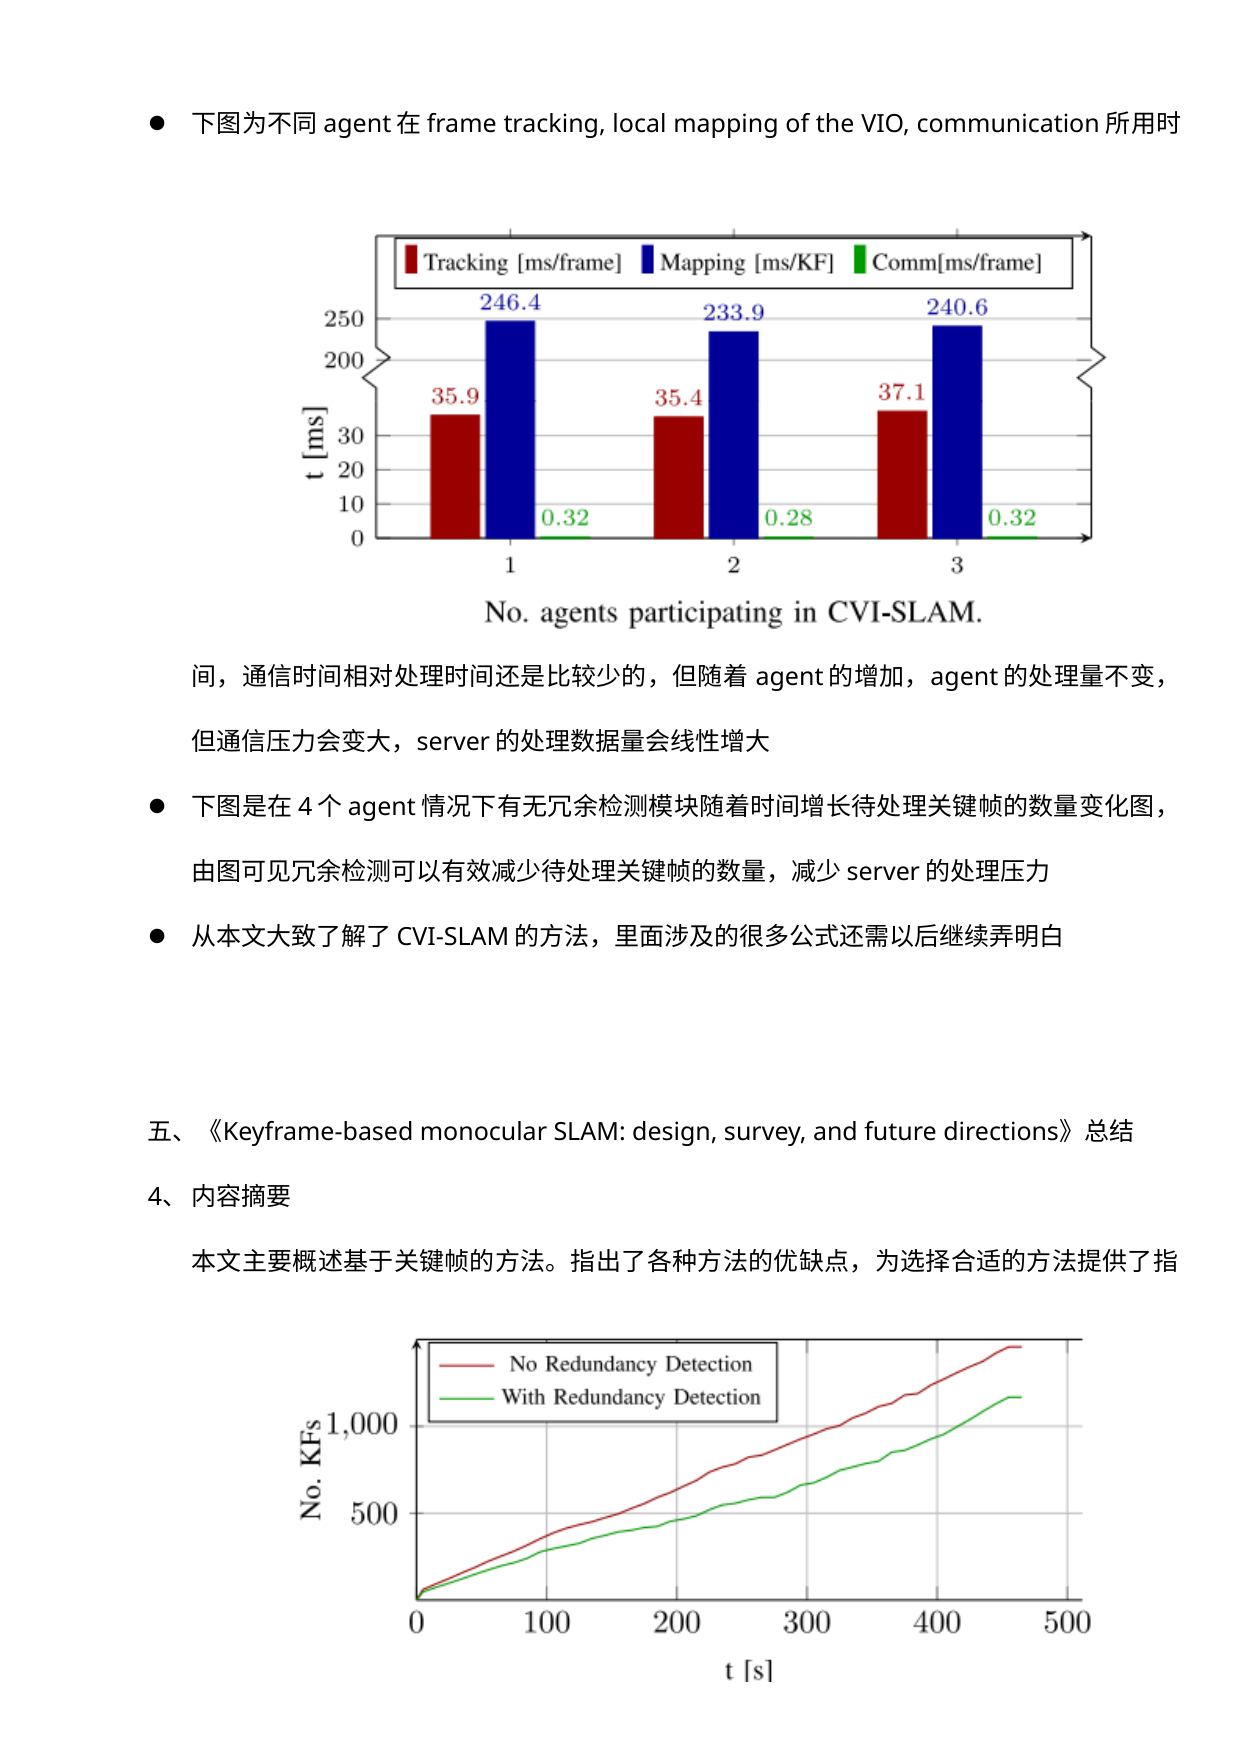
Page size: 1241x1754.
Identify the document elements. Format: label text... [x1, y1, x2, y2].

list 下图是在4个agent情况下有无冗余检测模块随着时间增长待处理关键帧的数量变化图，由图可见冗余检测可以有效减少待处理关键帧的数量，减少server的处理压力 [148, 772, 1181, 902]
list 本文主要概述基于关键帧的方法。指出了各种方法的优缺点，为选择合适的方法提供了指导，包含了开源和闭源的方法。可以用于查阅文献 [191, 1227, 1181, 1292]
list 内容摘要 [148, 1162, 1181, 1227]
list 从本文大致了解了CVI-SLAM的方法，里面涉及的很多公式还需以后继续弄明白 [148, 902, 1181, 967]
list 《Keyframe-based monocular SLAM: design, survey, and future directions》总结 [148, 1097, 1181, 1162]
picture [275, 219, 1118, 640]
picture [280, 1314, 1118, 1682]
